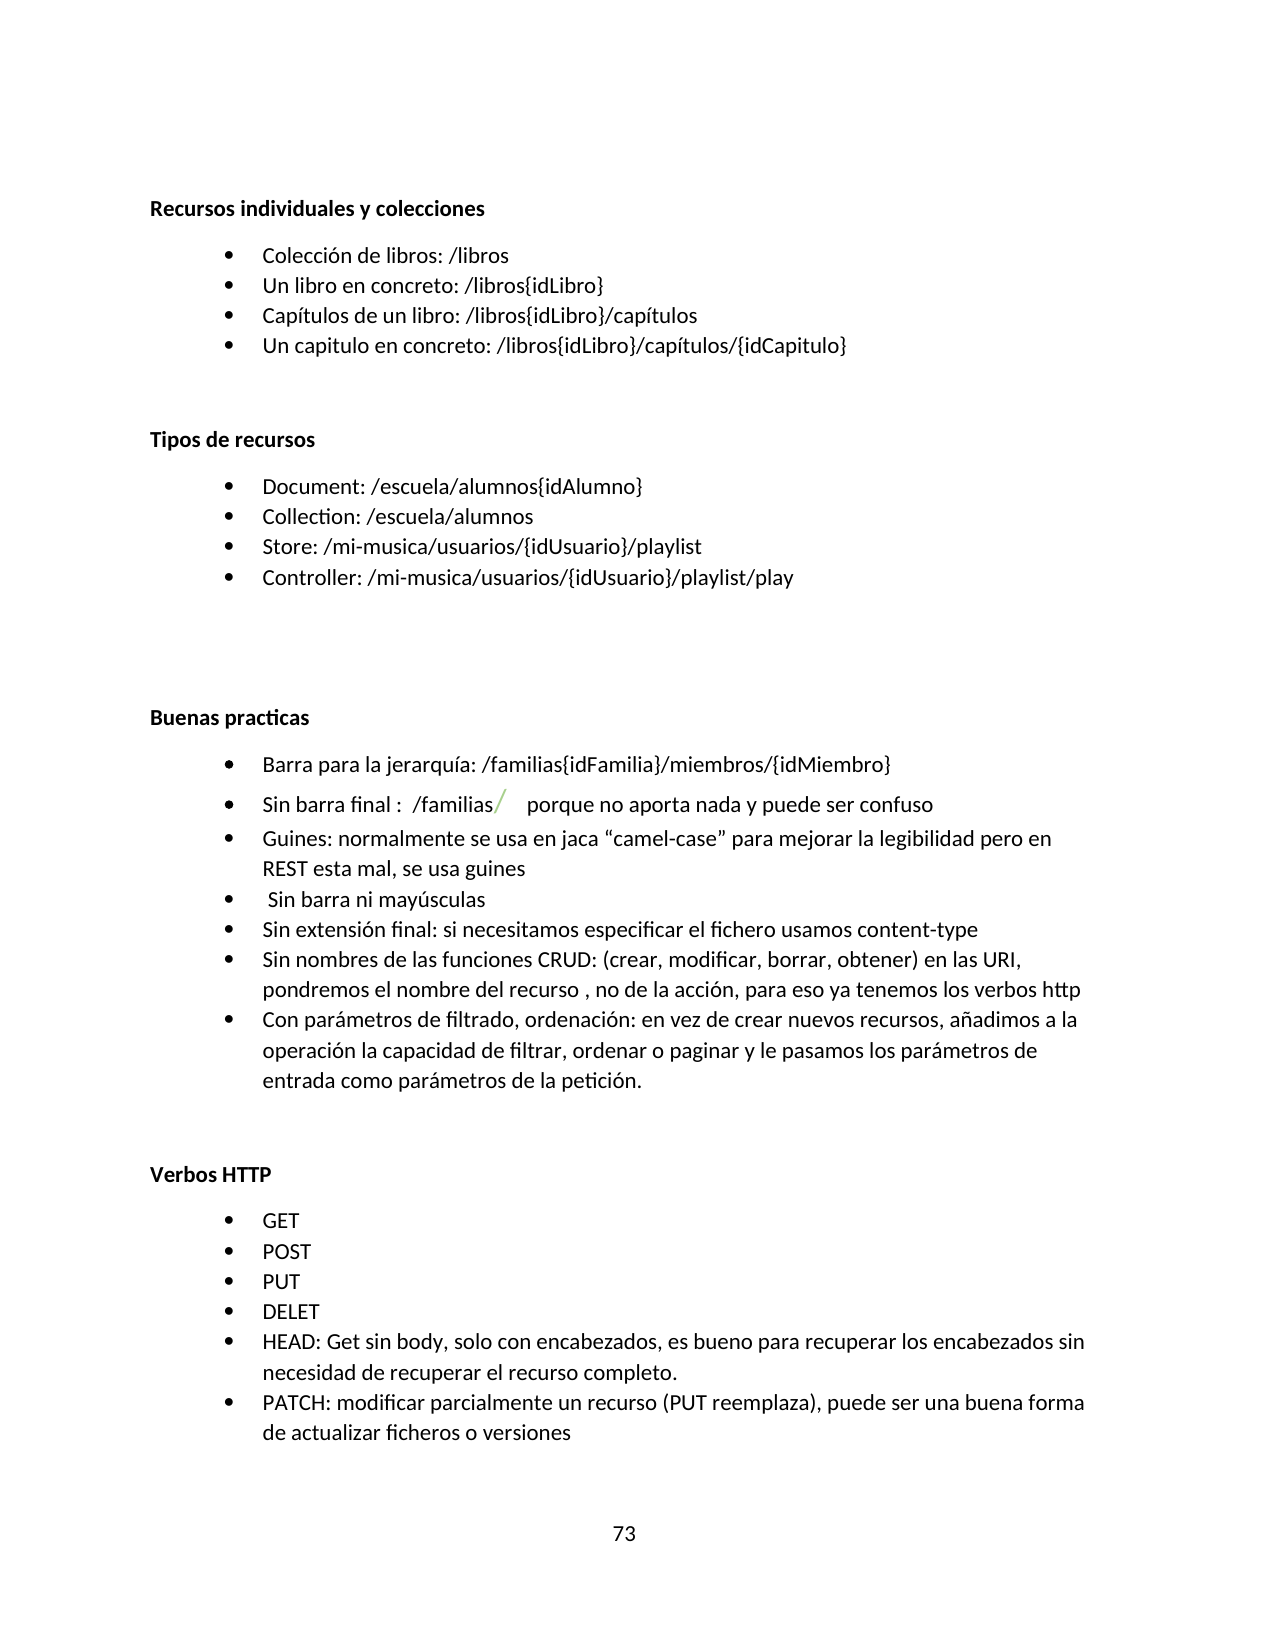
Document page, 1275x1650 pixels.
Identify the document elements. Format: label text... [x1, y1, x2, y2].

list Guines: normalmente se usa en jaca “camel-case” para mejorar la legibilidad pero en REST esta mal, se usa guines [225, 824, 1098, 882]
list DELET [225, 1297, 1098, 1325]
text Buenas practicas [150, 703, 1098, 731]
list Con parámetros de filtrado, ordenación: en vez de crear nuevos recursos, añadimos a la operación la capacidad de filtrar, ordenar o paginar y le pasamos los parámetros de entrada como parámetros de la petición. [225, 1006, 1098, 1094]
list POST [225, 1237, 1098, 1265]
list Sin nombres de las funciones CRUD: (crear, modificar, borrar, obtener) en las URI, pondremos el nombre del recurso , no de la acción, para eso ya tenemos los verbos http [225, 945, 1098, 1003]
list GET [225, 1207, 1098, 1234]
list Store: /mi-musica/usuarios/{idUsuario}/playlist [225, 532, 1098, 560]
list Capítulos de un libro: /libros{idLibro}/capítulos [225, 301, 1098, 329]
list Controller: /mi-musica/usuarios/{idUsuario}/playlist/play [225, 563, 1098, 591]
list PUT [225, 1267, 1098, 1295]
list Sin barra final : /familias/ porque no aporta nada y puede ser confuso [225, 780, 1098, 821]
text Tipos de recursos [150, 425, 1098, 453]
list Barra para la jerarquía: /familias{idFamilia}/miembros/{idMiembro} [225, 750, 1098, 778]
list Colección de libros: /libros [225, 241, 1098, 269]
list Collection: /escuela/alumnos [225, 502, 1098, 530]
list Un libro en concreto: /libros{idLibro} [225, 271, 1098, 299]
list Sin barra ni mayúsculas [225, 885, 1098, 913]
list Sin extensión final: si necesitamos especificar el fichero usamos content-type [225, 915, 1098, 943]
list Document: /escuela/alumnos{idAlumno} [225, 472, 1098, 500]
list HEAD: Get sin body, solo con encabezados, es bueno para recuperar los encabezados sin necesidad de recuperar el recurso completo. [225, 1327, 1098, 1386]
list Un capitulo en concreto: /libros{idLibro}/capítulos/{idCapitulo} [225, 331, 1098, 359]
list PATCH: modificar parcialmente un recurso (PUT reemplaza), puede ser una buena forma de actualizar ficheros o versiones [225, 1388, 1098, 1446]
text Recursos individuales y colecciones [150, 194, 1098, 222]
text Verbos HTTP [150, 1160, 1098, 1188]
